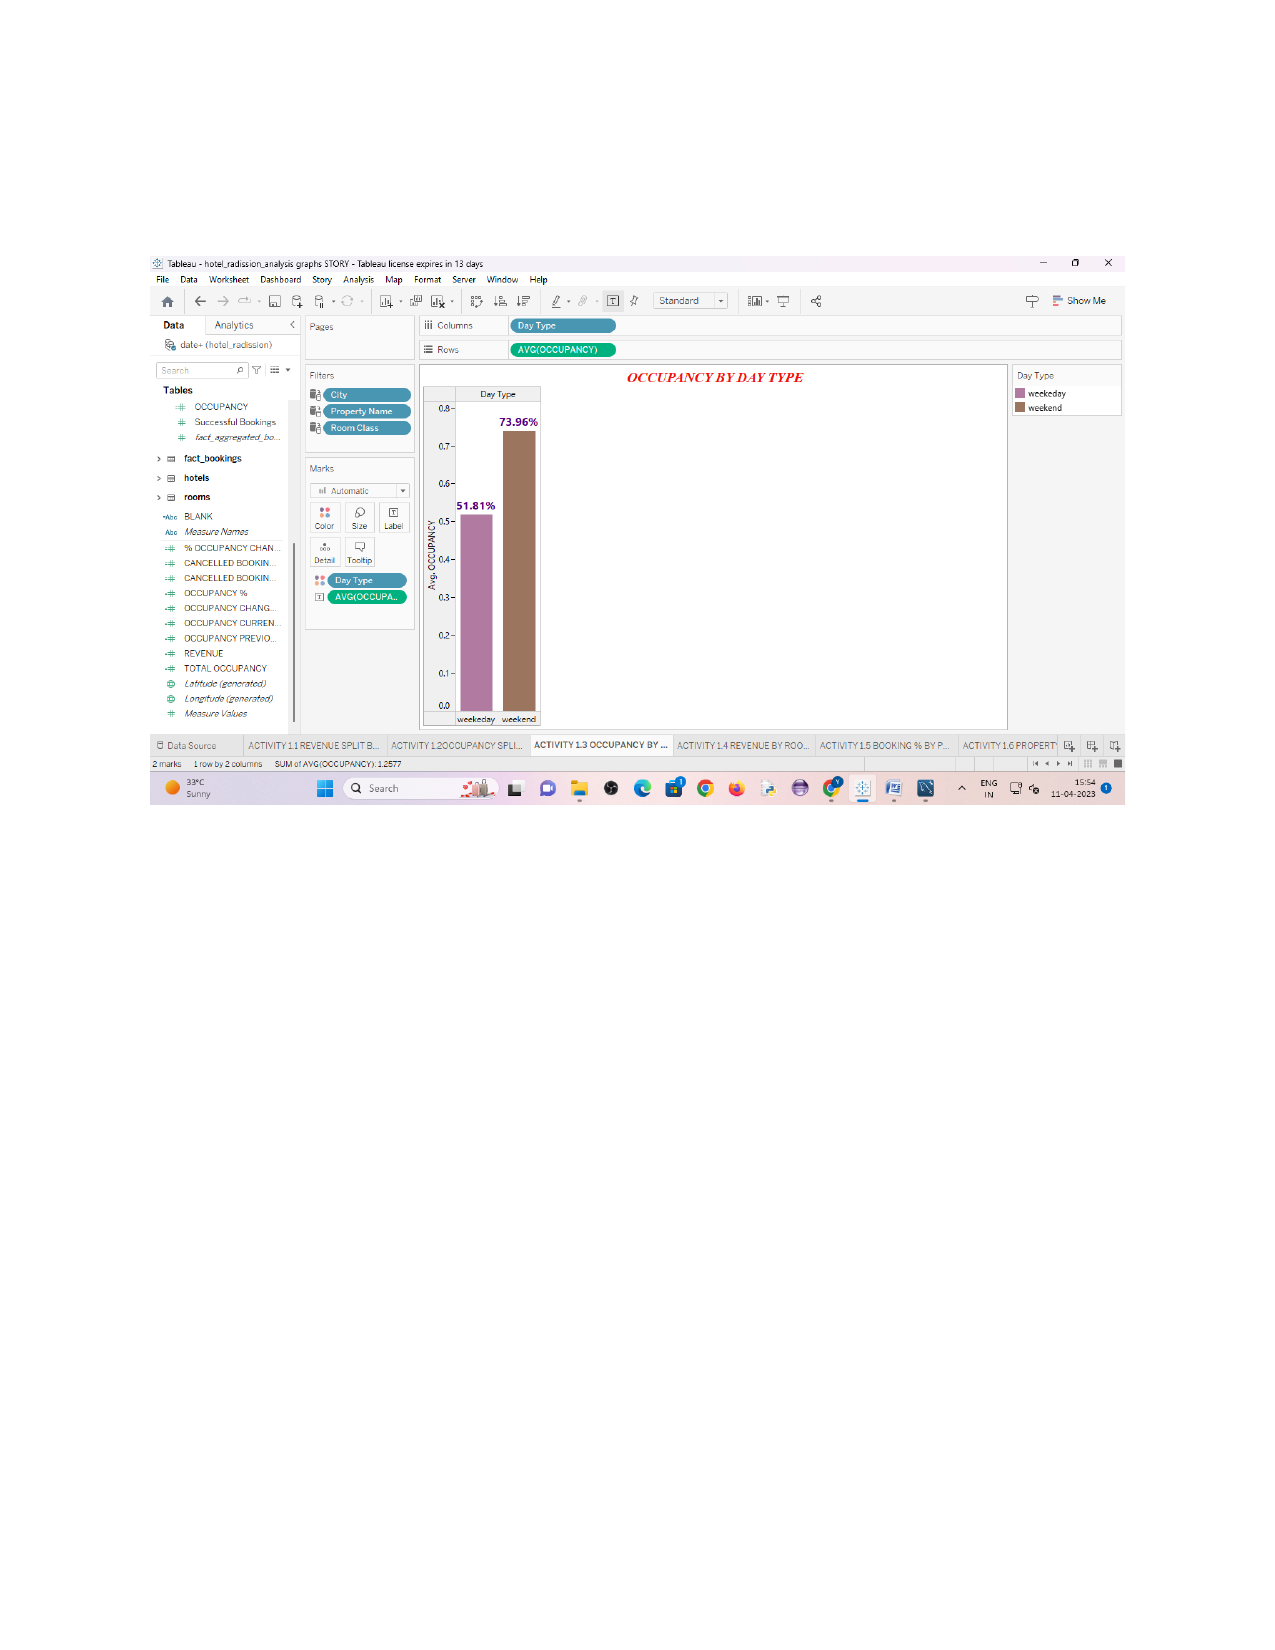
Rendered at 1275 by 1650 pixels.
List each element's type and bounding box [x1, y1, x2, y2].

picture [150, 256, 1125, 805]
